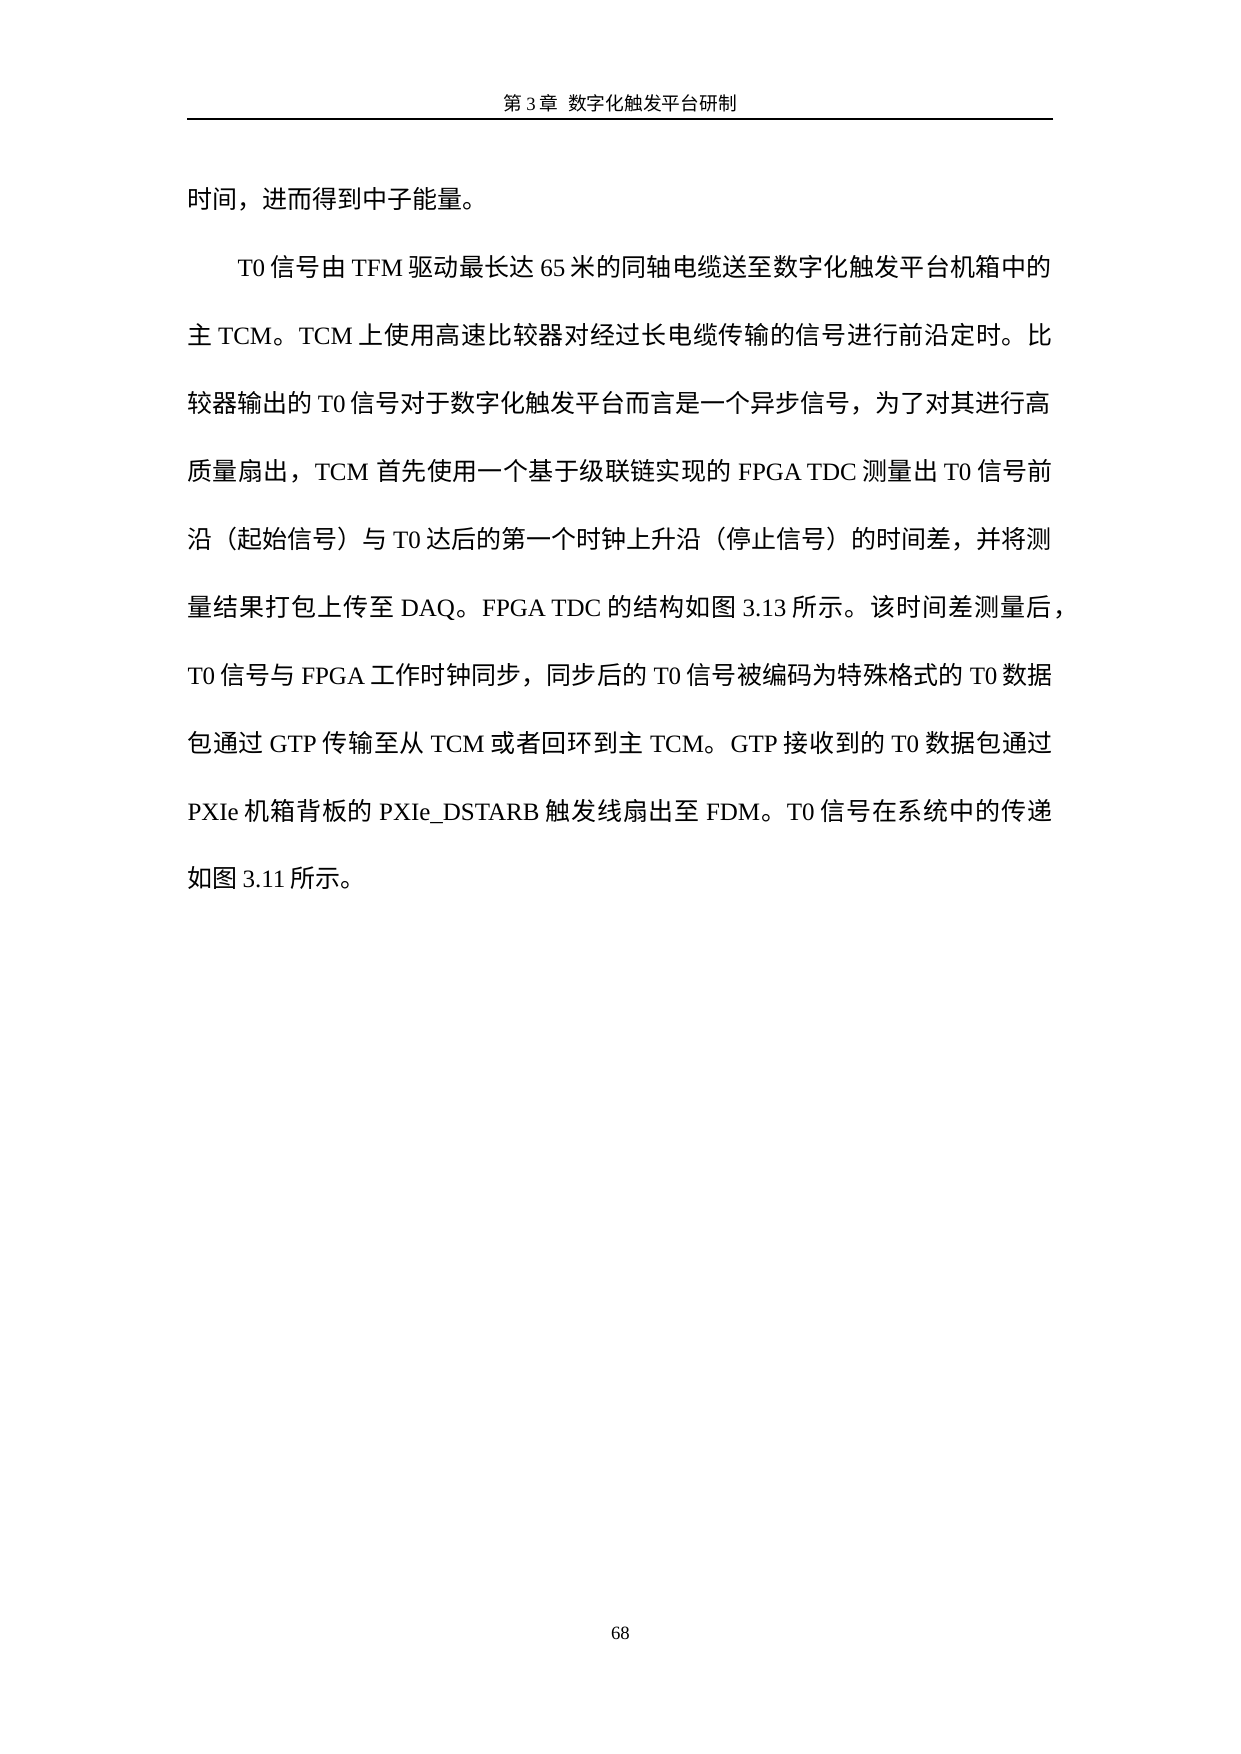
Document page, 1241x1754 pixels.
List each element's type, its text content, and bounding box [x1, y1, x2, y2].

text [187, 164, 1053, 232]
text T0信号由TFM驱动最长达65米的同轴电缆送至数字化触发平台机箱中的主TCM。TCM上使用高速比较器对经过长电缆传输的信号进行前沿定时。比较器输出的T0信号对于数字化触发平台而言是一个异步信号，为了对其进行高质量扇出，TCM 首先使用一个基于级联链实现的FPGA TDC测量出T0信号前沿（起始信号）与T0达后的第一个时钟上升沿（停止信号）的时间差，并将测量结果打包上传至DAQ。FPGA TDC的结构如图3.13所示。该时间差测量后，T0信号与FPGA工作时钟同步，同步后的T0信号被编码为特殊格式的T0数据包通过GTP传输至从TCM或者回环到主TCM。GTP接收到的T0数据包通过PXIe机箱背板的PXIe_DSTARB触发线扇出至FDM。T0信号在系统中的传递如图3.11所示。 [187, 232, 1053, 911]
